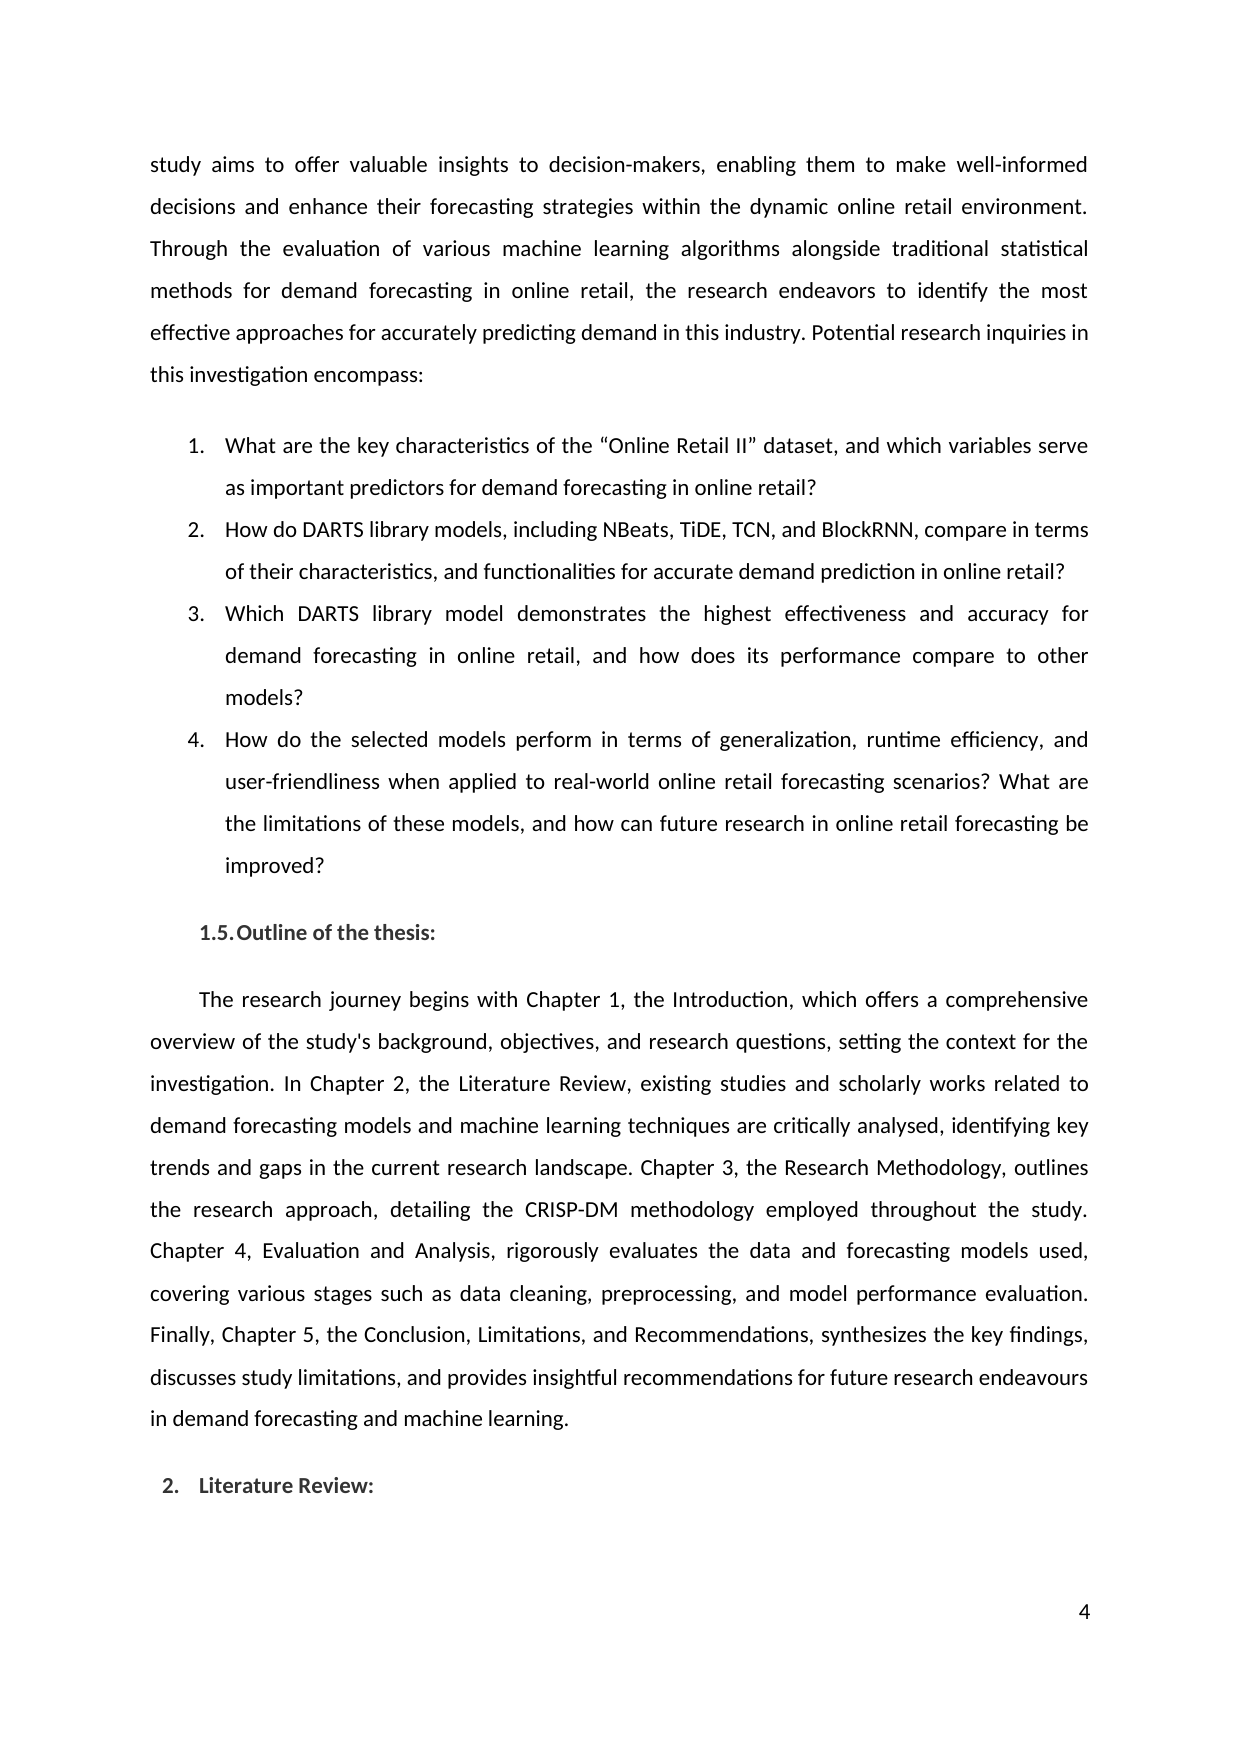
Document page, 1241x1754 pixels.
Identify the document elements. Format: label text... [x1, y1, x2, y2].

list How do DARTS library models, including NBeats, TiDE, TCN, and BlockRNN, compare in terms of their characteristics, and functionalities for accurate demand prediction in online retail? [187, 515, 1090, 585]
list Which DARTS library model demonstrates the highest effectiveness and accuracy for demand forecasting in online retail, and how does its performance compare to other models? [187, 599, 1090, 711]
list How do the selected models perform in terms of generalization, runtime efficiency, and user-friendliness when applied to real-world online retail forecasting scenarios? What are the limitations of these models, and how can future research in online retail forecasting be improved? [187, 725, 1090, 879]
text Literature Review: [162, 1472, 1090, 1499]
text The research journey begins with Chapter 1, the Introduction, which offers a comprehensive overview of the study's background, objectives, and research questions, setting the context for the investigation. In Chapter 2, the Literature Review, existing studies and scholarly works related to demand forecasting models and machine learning techniques are critically analysed, identifying key trends and gaps in the current research landscape. Chapter 3, the Research Methodology, outlines the research approach, detailing the CRISP-DM methodology employed throughout the study. Chapter 4, Evaluation and Analysis, rigorously evaluates the data and forecasting models used, covering various stages such as data cleaning, preprocessing, and model performance evaluation. Finally, Chapter 5, the Conclusion, Limitations, and Recommendations, synthesizes the key findings, discusses study limitations, and provides insightful recommendations for future research endeavours in demand forecasting and machine learning. [150, 985, 1090, 1433]
list What are the key characteristics of the “Online Retail II” dataset, and which variables serve as important predictors for demand forecasting in online retail? [187, 431, 1090, 501]
list Outline of the thesis: [199, 918, 1090, 946]
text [150, 150, 1090, 388]
